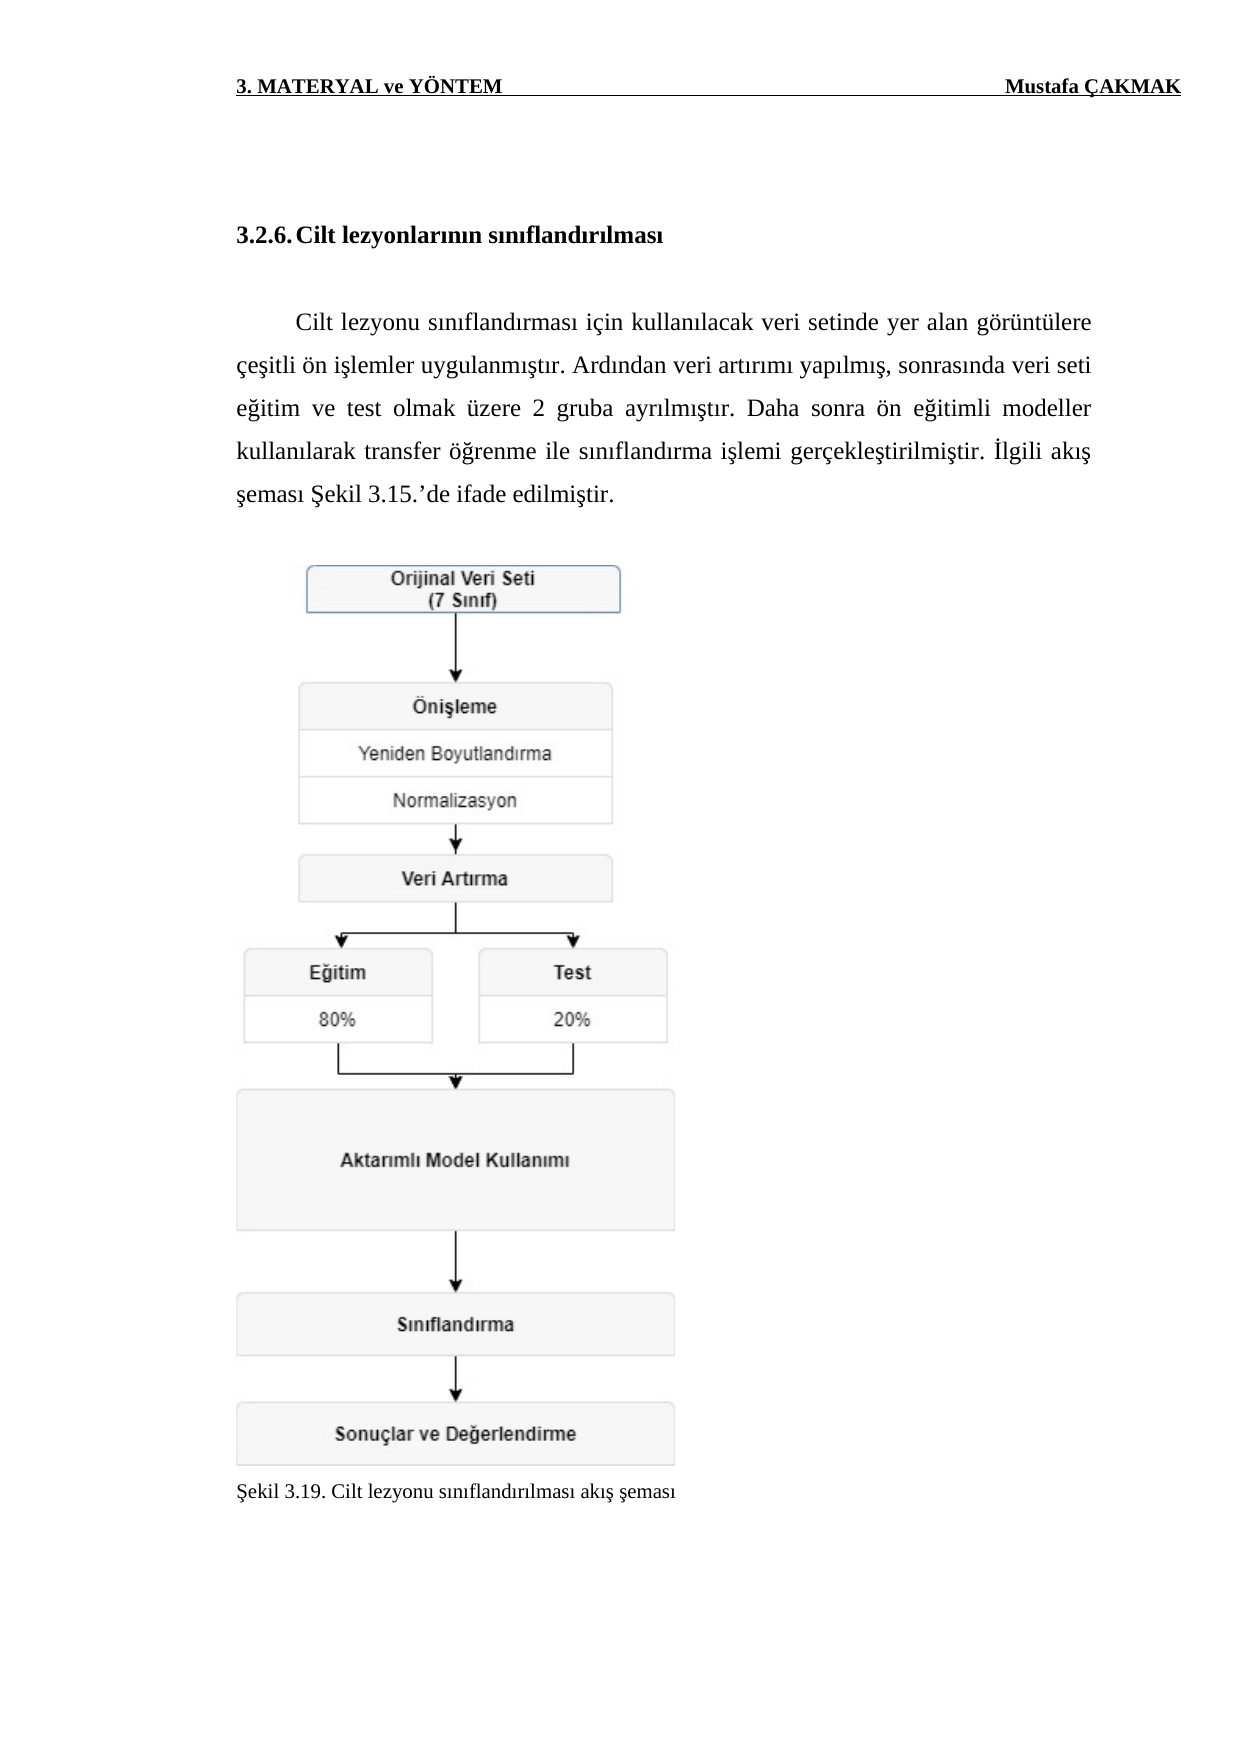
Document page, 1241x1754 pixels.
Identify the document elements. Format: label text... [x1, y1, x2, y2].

subtitle Cilt lezyonlarının sınıflandırılması [236, 220, 1093, 249]
picture [236, 565, 676, 1466]
text Cilt lezyonu sınıflandırması için kullanılacak veri setinde yer alan görüntülere çeşitli ön işlemler uygulanmıştır. Ardından veri artırımı yapılmış, sonrasında veri seti eğitim ve test olmak üzere 2 gruba ayrılmıştır. Daha sonra ön eğitimli modeller kullanılarak transfer öğrenme ile sınıflandırma işlemi gerçekleştirilmiştir. İlgili akış şeması Şekil 3.15.’de ifade edilmiştir. [236, 307, 1093, 508]
